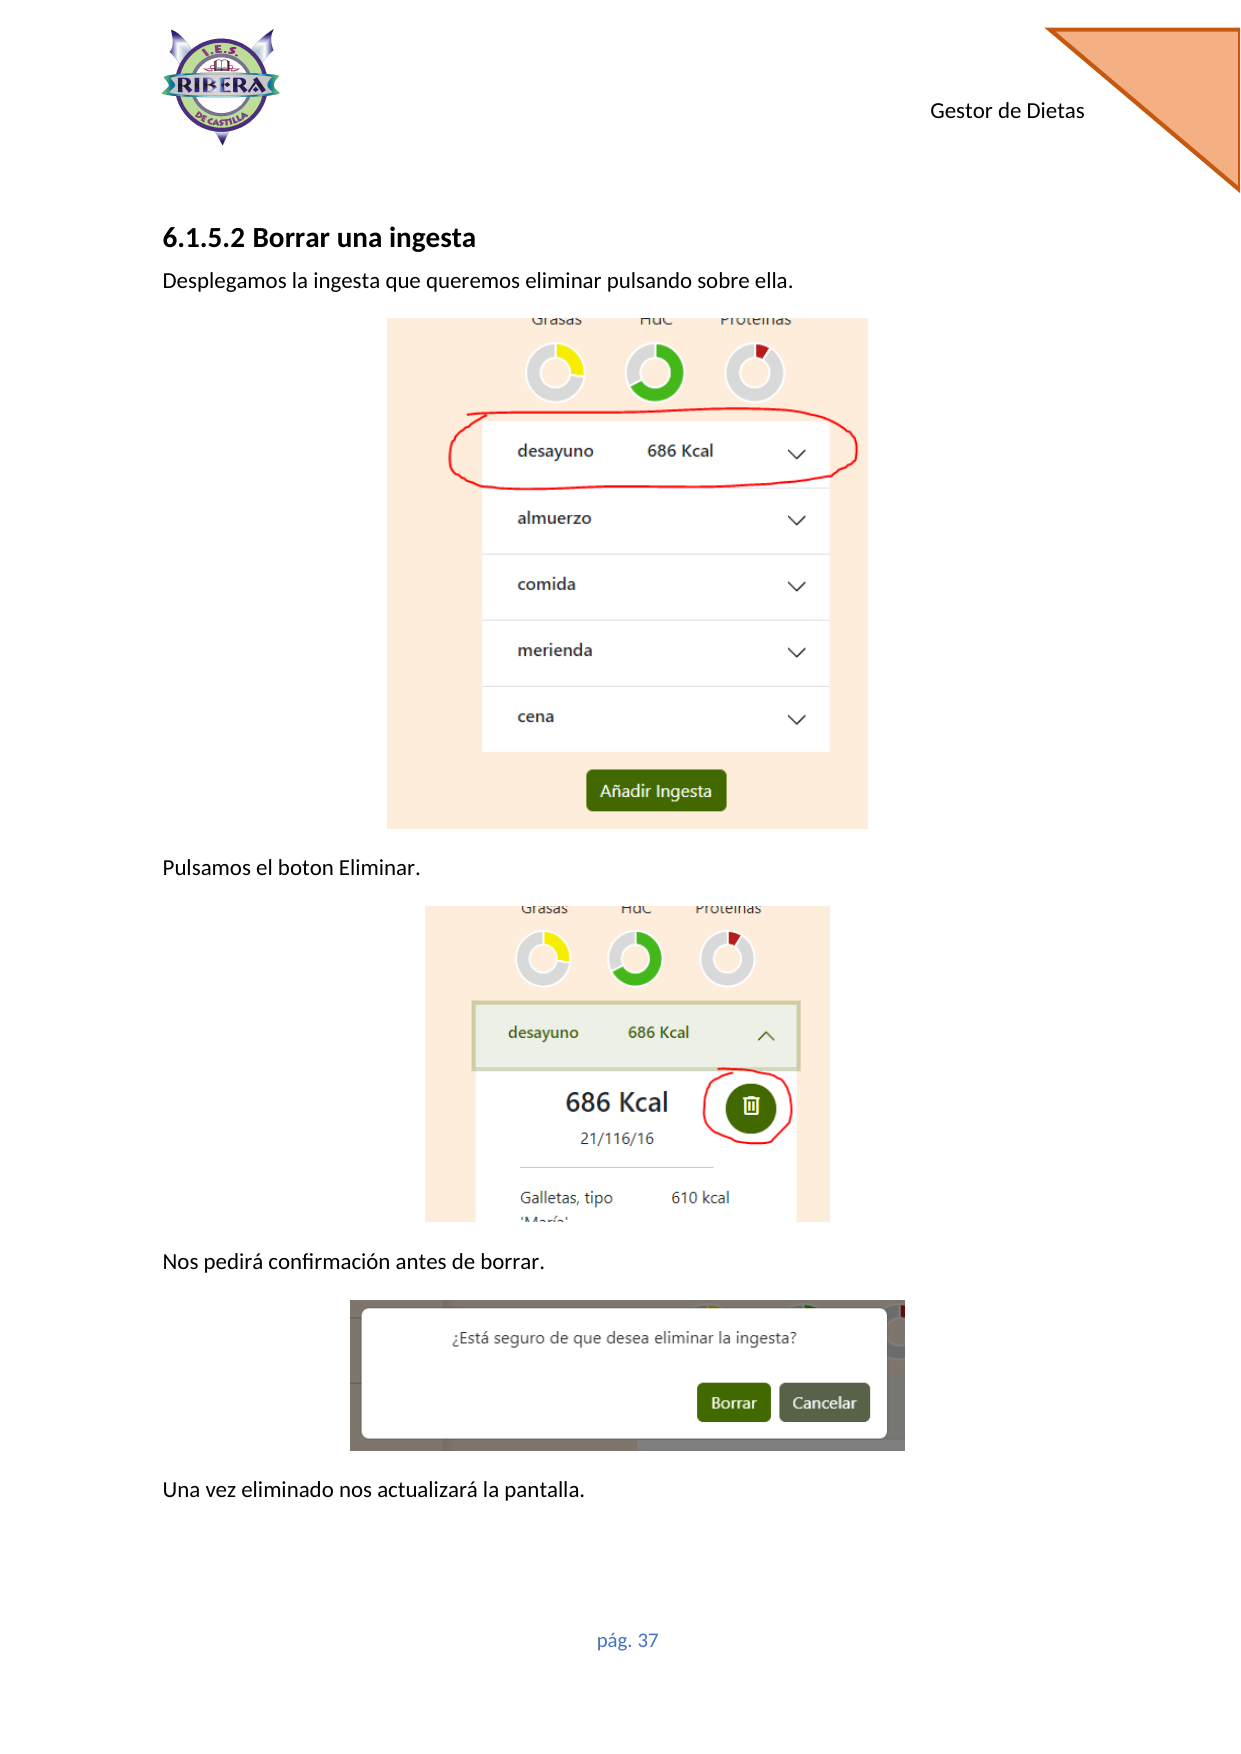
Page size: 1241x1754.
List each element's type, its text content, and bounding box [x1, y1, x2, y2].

subtitle Borrar una ingesta [162, 219, 1093, 254]
picture [387, 318, 868, 829]
text Pulsamos el boton Eliminar. [162, 853, 1093, 881]
picture [350, 1300, 905, 1451]
text Nos pedirá confirmación antes de borrar. [162, 1247, 1093, 1275]
text Una vez eliminado nos actualizará la pantalla. [162, 1475, 1093, 1503]
picture [162, 29, 283, 150]
text Desplegamos la ingesta que queremos eliminar pulsando sobre ella. [162, 266, 1093, 294]
picture [425, 906, 830, 1222]
